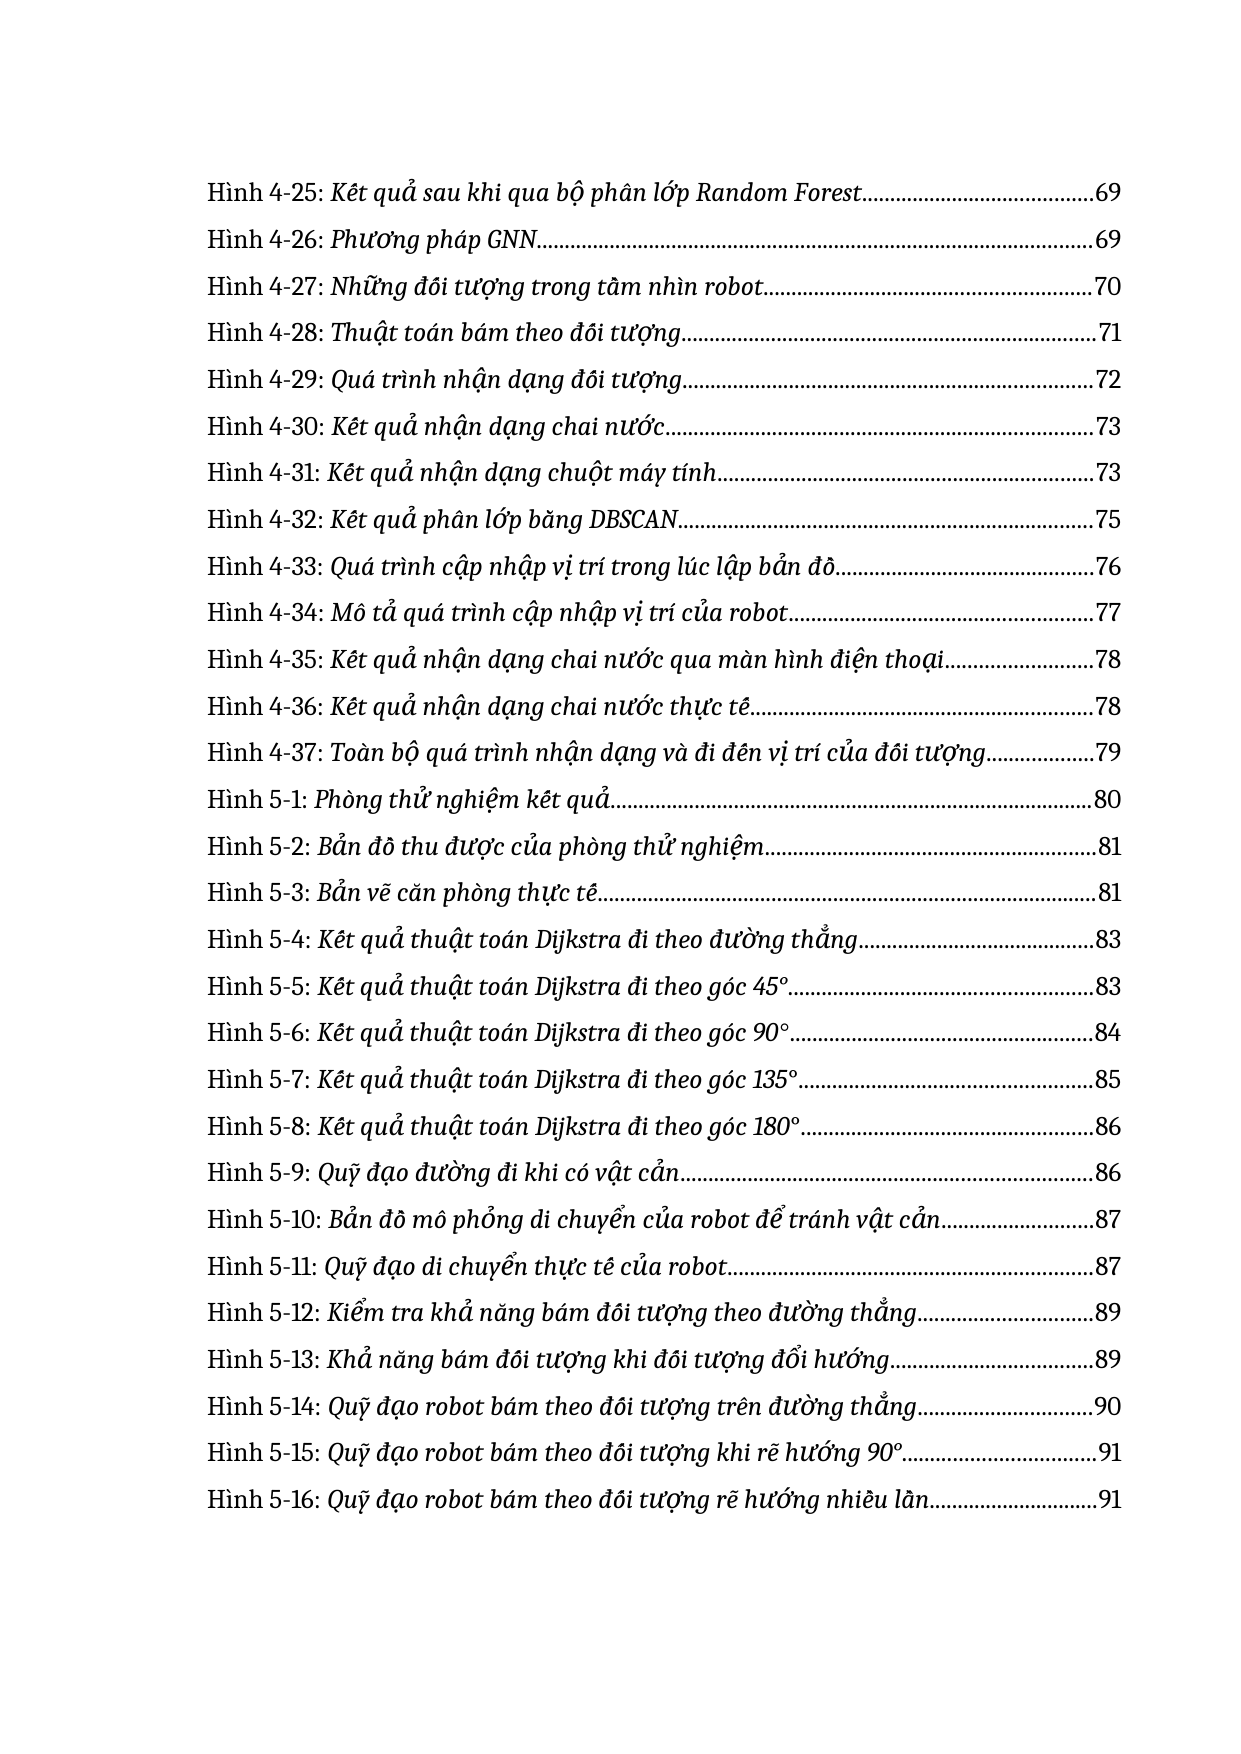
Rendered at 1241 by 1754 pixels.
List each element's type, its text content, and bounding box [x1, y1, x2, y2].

text Hình 5-6: Kết quả thuật toán Dijkstra đi theo góc 90 84 [207, 1017, 1122, 1048]
text Hình 5-15: Quỹ đạo robot bám theo đối tượng khi rẽ hướng 90° 91 [207, 1437, 1122, 1468]
text Hình 5-4: Kết quả thuật toán Dijkstra đi theo đường thẳng 83 [207, 924, 1122, 955]
text Hình 4-34: Mô tả quá trình cập nhập vị trí của robot 77 [207, 597, 1122, 628]
text Hình 5-10: Bản đồ mô phỏng di chuyển của robot để tránh vật cản 87 [207, 1204, 1122, 1235]
text Hình 5-5: Kết quả thuật toán Dijkstra đi theo góc 45° 83 [207, 971, 1122, 1002]
text Hình 4-26: Phương pháp GNN 69 [207, 224, 1122, 255]
text Hình 5-16: Quỹ đạo robot bám theo đối tượng rẽ hướng nhiều lần 91 [207, 1484, 1122, 1515]
text Hình 4-37: Toàn bộ quá trình nhận dạng và đi đến vị trí của đối tượng 79 [207, 737, 1122, 768]
text Hình 5-7: Kết quả thuật toán Dijkstra đi theo góc 135° 85 [207, 1064, 1122, 1095]
text Hình 4-35: Kết quả nhận dạng chai nước qua màn hình điện thoại 78 [207, 644, 1122, 675]
text Hình 4-25: Kết quả sau khi qua bộ phân lớp Random Forest 69 [207, 177, 1122, 208]
text Hình 5-2: Bản đồ thu được của phòng thử nghiệm 81 [207, 831, 1122, 862]
text Hình 5-12: Kiểm tra khả năng bám đối tượng theo đường thẳng 89 [207, 1297, 1122, 1328]
text Hình 4-27: Những đối tượng trong tầm nhìn robot 70 [207, 271, 1122, 302]
text Hình 4-36: Kết quả nhận dạng chai nước thực tế 78 [207, 691, 1122, 722]
text Hình 4-30: Kết quả nhận dạng chai nước 73 [207, 411, 1122, 442]
text Hình 5-8: Kết quả thuật toán Dijkstra đi theo góc 180° 86 [207, 1111, 1122, 1142]
text Hình 4-33: Quá trình cập nhập vị trí trong lúc lập bản đồ 76 [207, 551, 1122, 582]
text Hình 5-3: Bản vẽ căn phòng thực tế 81 [207, 877, 1122, 908]
text Hình 5-9: Quỹ đạo đường đi khi có vật cản 86 [207, 1157, 1122, 1188]
text Hình 4-31: Kết quả nhận dạng chuột máy tính 73 [207, 457, 1122, 488]
text Hình 4-28: Thuật toán bám theo đối tượng 71 [207, 317, 1122, 348]
text Hình 5-11: Quỹ đạo di chuyển thực tế của robot 87 [207, 1251, 1122, 1282]
text Hình 5-14: Quỹ đạo robot bám theo đối tượng trên đường thẳng 90 [207, 1391, 1122, 1422]
text Hình 5-1: Phòng thử nghiệm kết quả 80 [207, 784, 1122, 815]
text Hình 4-32: Kết quả phân lớp bằng DBSCAN 75 [207, 504, 1122, 535]
text Hình 5-13: Khả năng bám đối tượng khi đối tượng đổi hướng 89 [207, 1344, 1122, 1375]
text Hình 4-29: Quá trình nhận dạng đối tượng 72 [207, 364, 1122, 395]
